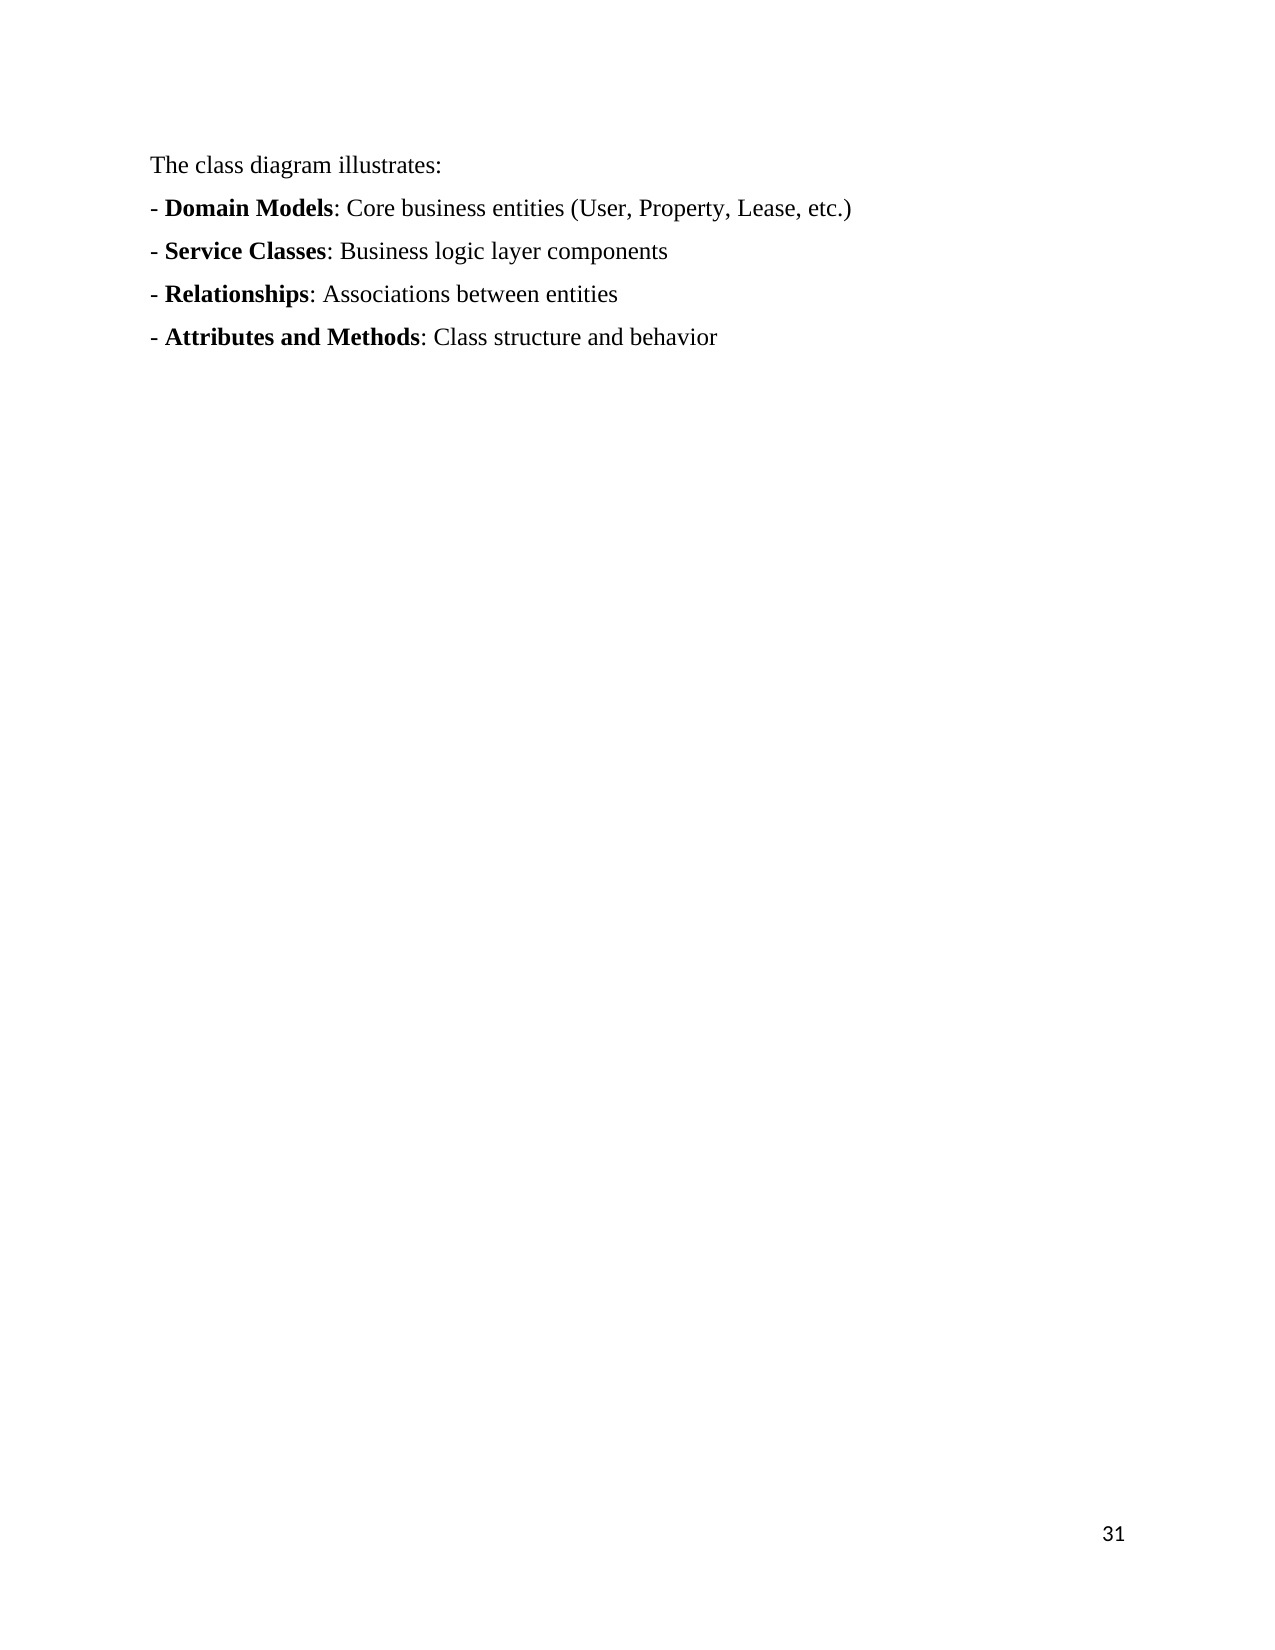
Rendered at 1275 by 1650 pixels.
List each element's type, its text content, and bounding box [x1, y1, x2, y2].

text - Relationships: Associations between entities [150, 279, 1125, 308]
text - Service Classes: Business logic layer components [150, 236, 1125, 265]
text The class diagram illustrates: [150, 150, 1125, 179]
text - Attributes and Methods: Class structure and behavior [150, 322, 1125, 351]
text - Domain Models: Core business entities (User, Property, Lease, etc.) [150, 193, 1125, 222]
